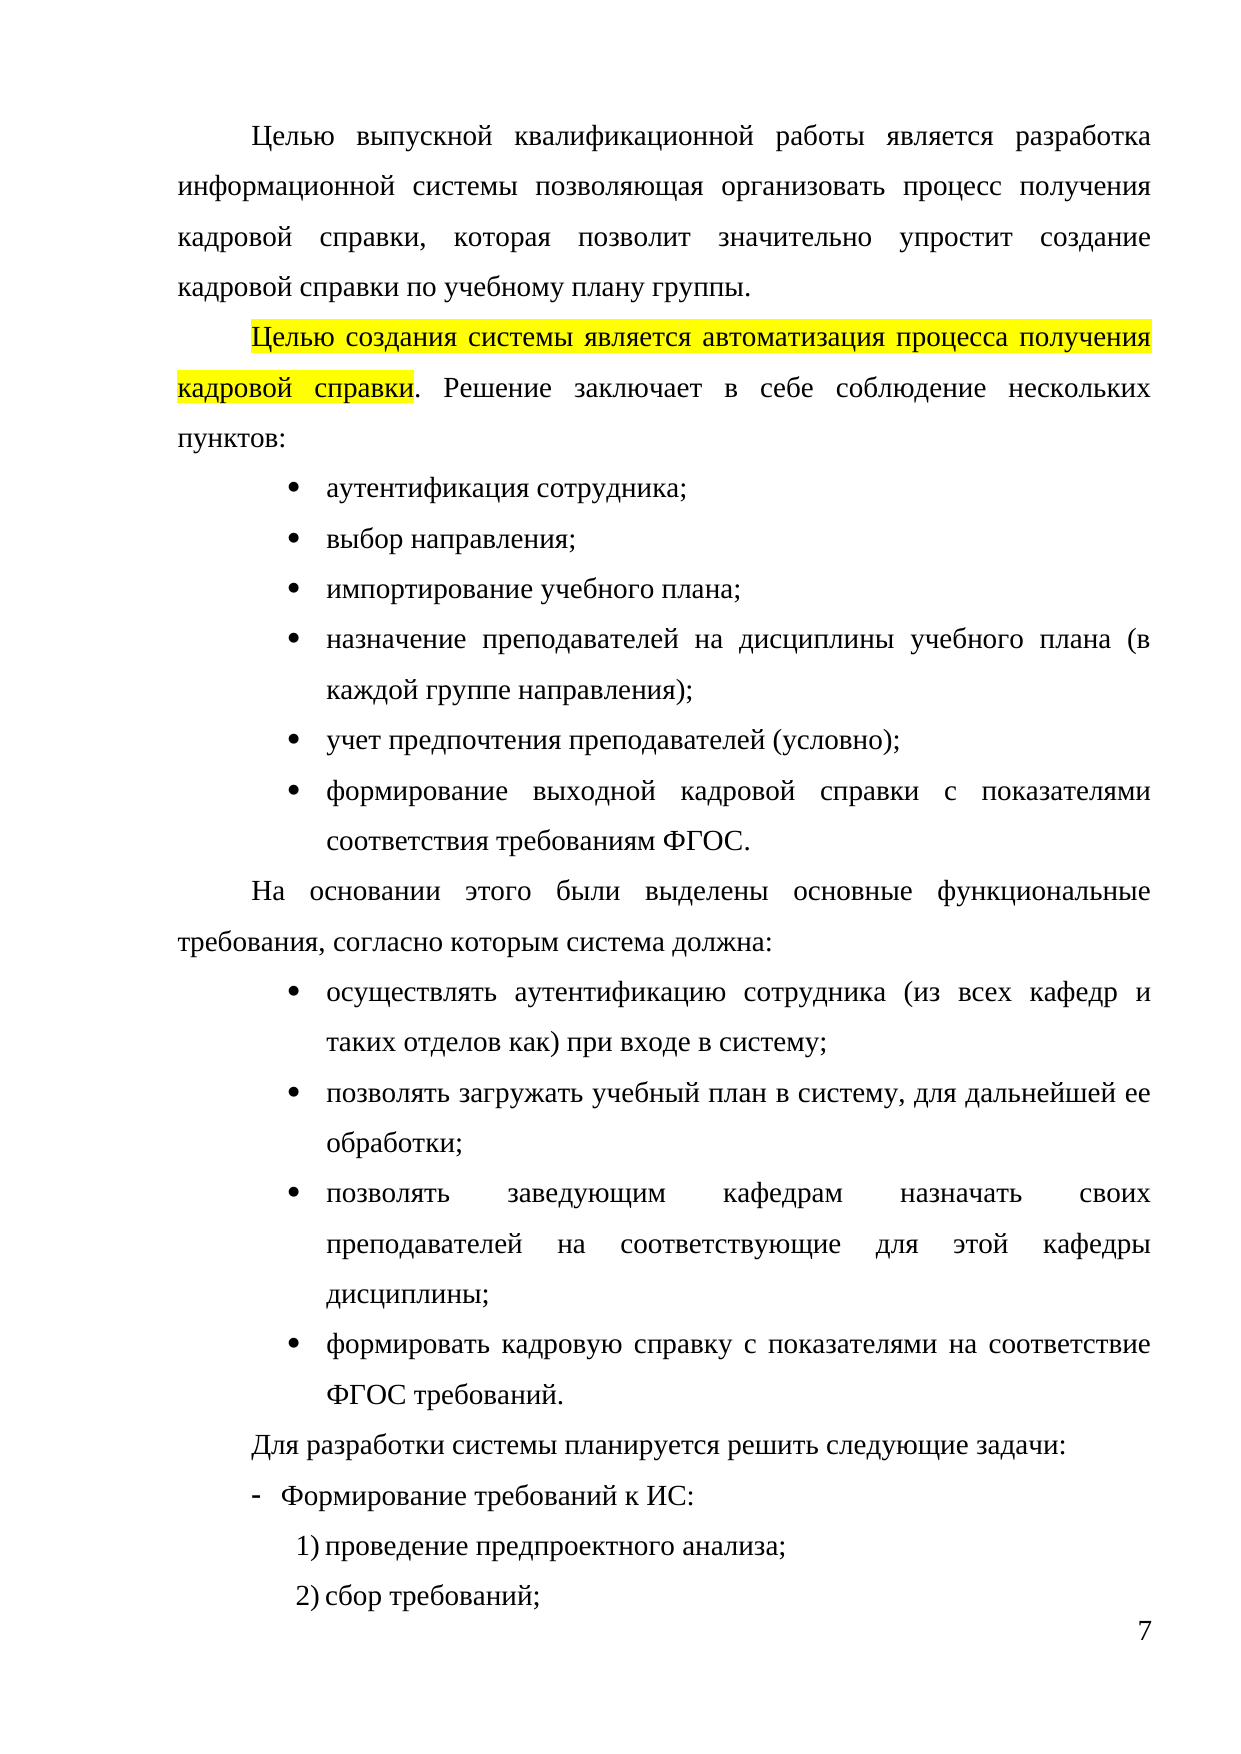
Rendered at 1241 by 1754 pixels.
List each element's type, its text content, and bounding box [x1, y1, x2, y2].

list выбор направления; [288, 521, 1152, 554]
list назначение преподавателей на дисциплины учебного плана (в каждой группе направления); [288, 622, 1152, 706]
list Формирование требований к ИС: [177, 1478, 1152, 1511]
list сбор требований; [295, 1578, 1152, 1612]
list позволять заведующим кафедрам назначать своих преподавателей на соответствующие для этой кафедры дисциплины; [288, 1176, 1152, 1310]
text Целью создания системы является автоматизация процесса получения кадровой справки. Решение заключает в себе соблюдение нескольких пунктов: [177, 319, 1152, 453]
list формировать кадровую справку с показателями на соответствие ФГОС требований. [288, 1327, 1152, 1411]
text На основании этого были выделены основные функциональные требования, согласно которым система должна: [177, 873, 1152, 957]
list позволять загружать учебный план в систему, для дальнейшей ее обработки; [288, 1075, 1152, 1159]
text Целью выпускной квалификационной работы является разработка информационной системы позволяющая организовать процесс получения кадровой справки, которая позволит значительно упростит создание кадровой справки по учебному плану группы. [177, 118, 1152, 303]
list формирование выходной кадровой справки с показателями соответствия требованиям ФГОС. [288, 773, 1152, 857]
list учет предпочтения преподавателей (условно); [288, 722, 1152, 756]
list осуществлять аутентификацию сотрудника (из всех кафедр и таких отделов как) при входе в систему; [288, 974, 1152, 1058]
list проведение предпроектного анализа; [295, 1528, 1152, 1562]
list аутентификация сотрудника; [288, 470, 1152, 504]
list импортирование учебного плана; [288, 571, 1152, 605]
text Для разработки системы планируется решить следующие задачи: [177, 1427, 1152, 1461]
